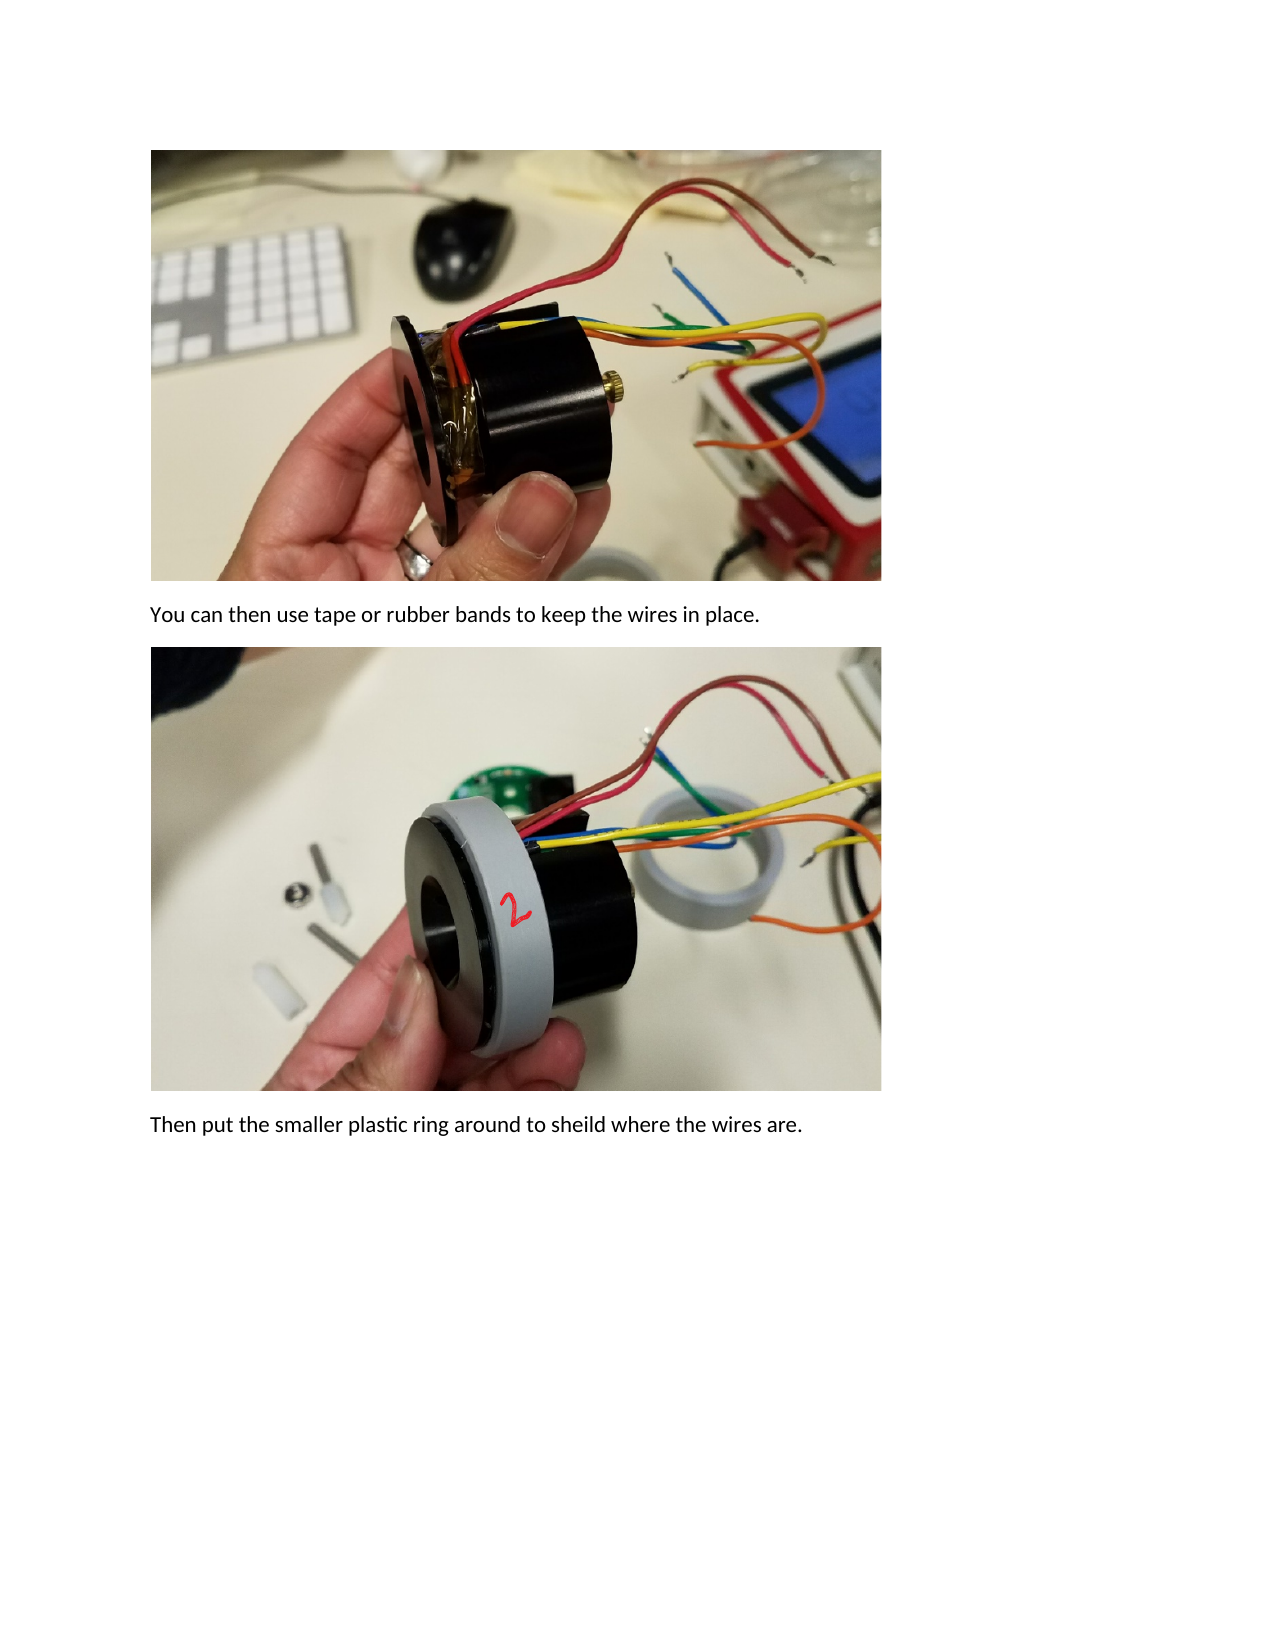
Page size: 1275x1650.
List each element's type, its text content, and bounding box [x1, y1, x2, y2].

picture [151, 150, 881, 581]
text You can then use tape or rubber bands to keep the wires in place. [150, 600, 1125, 628]
text Then put the smaller plastic ring around to sheild where the wires are. [150, 1110, 1125, 1138]
picture [151, 647, 881, 1091]
